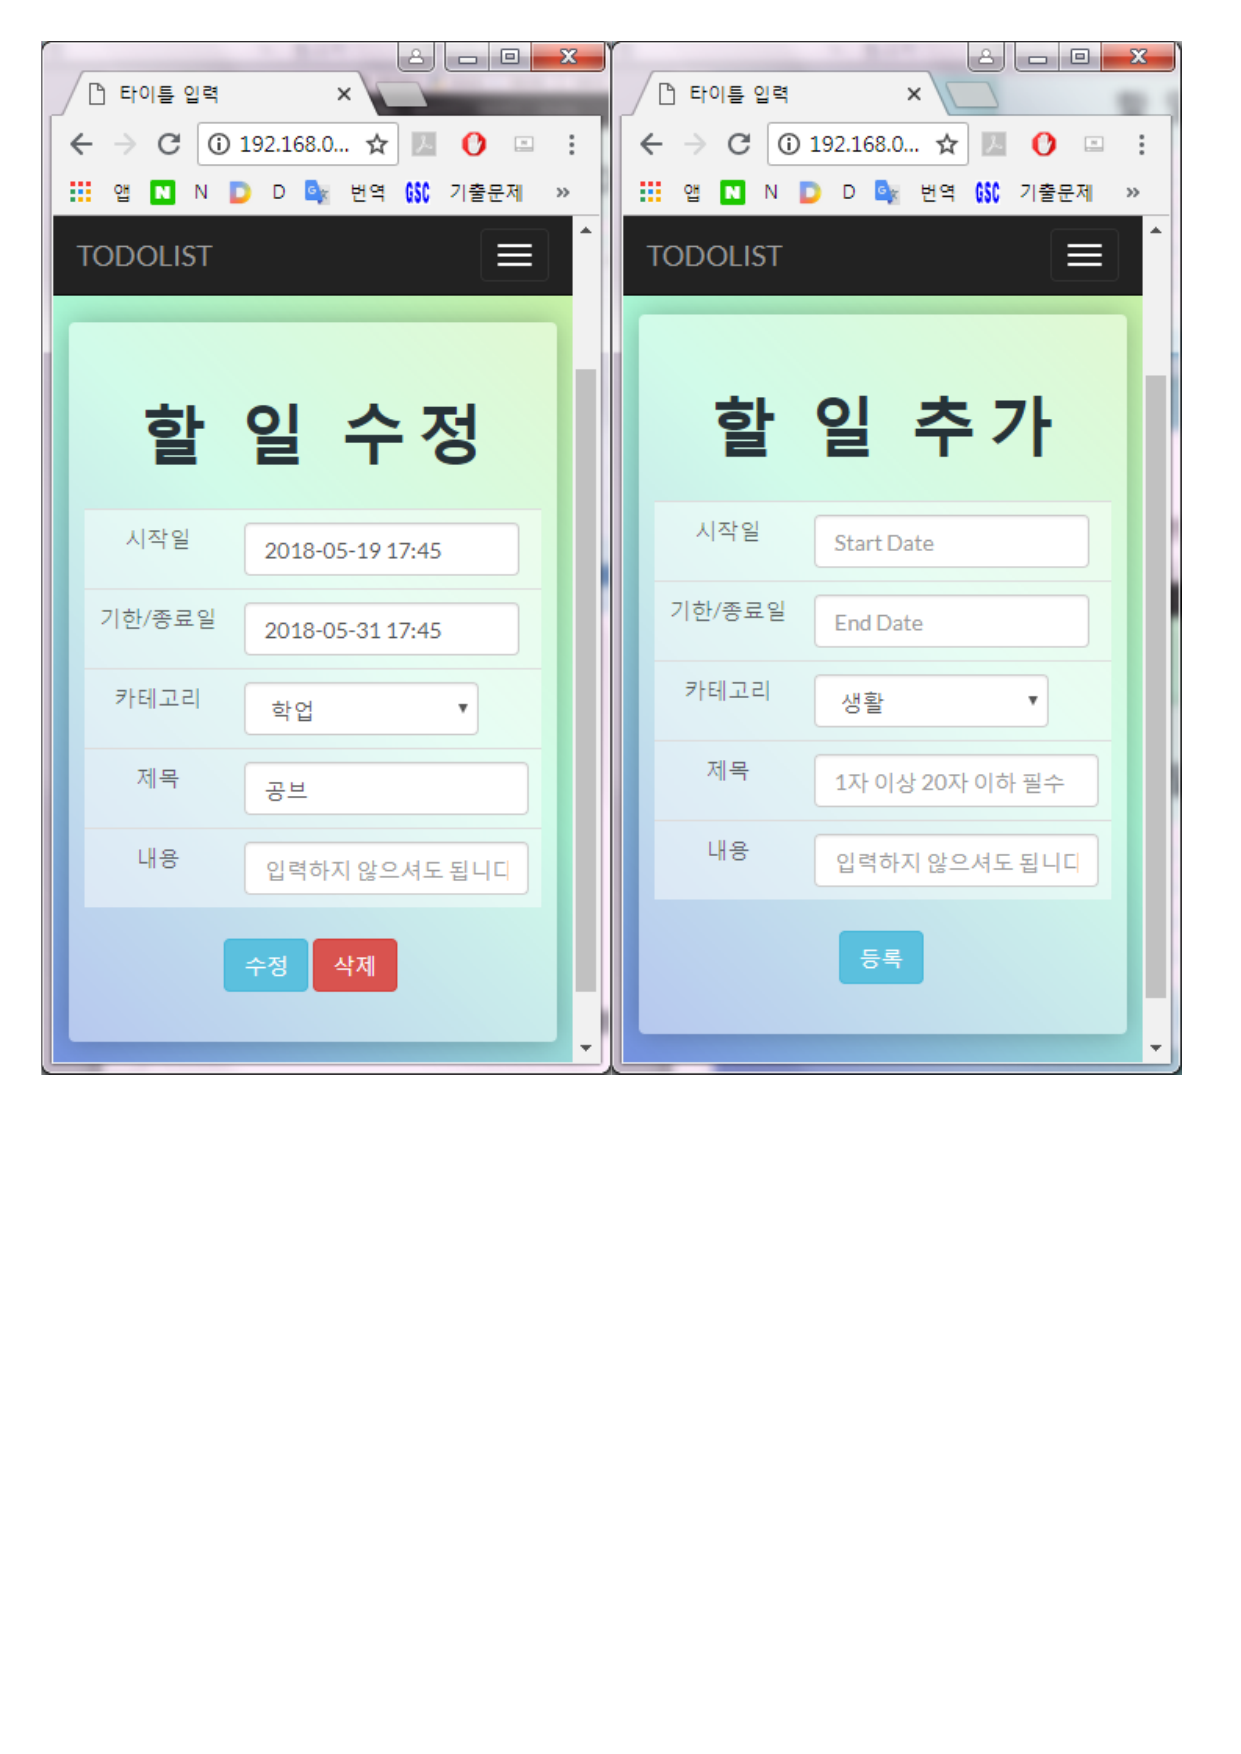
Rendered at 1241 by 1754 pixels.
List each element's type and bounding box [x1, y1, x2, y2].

picture [41, 41, 1182, 1075]
